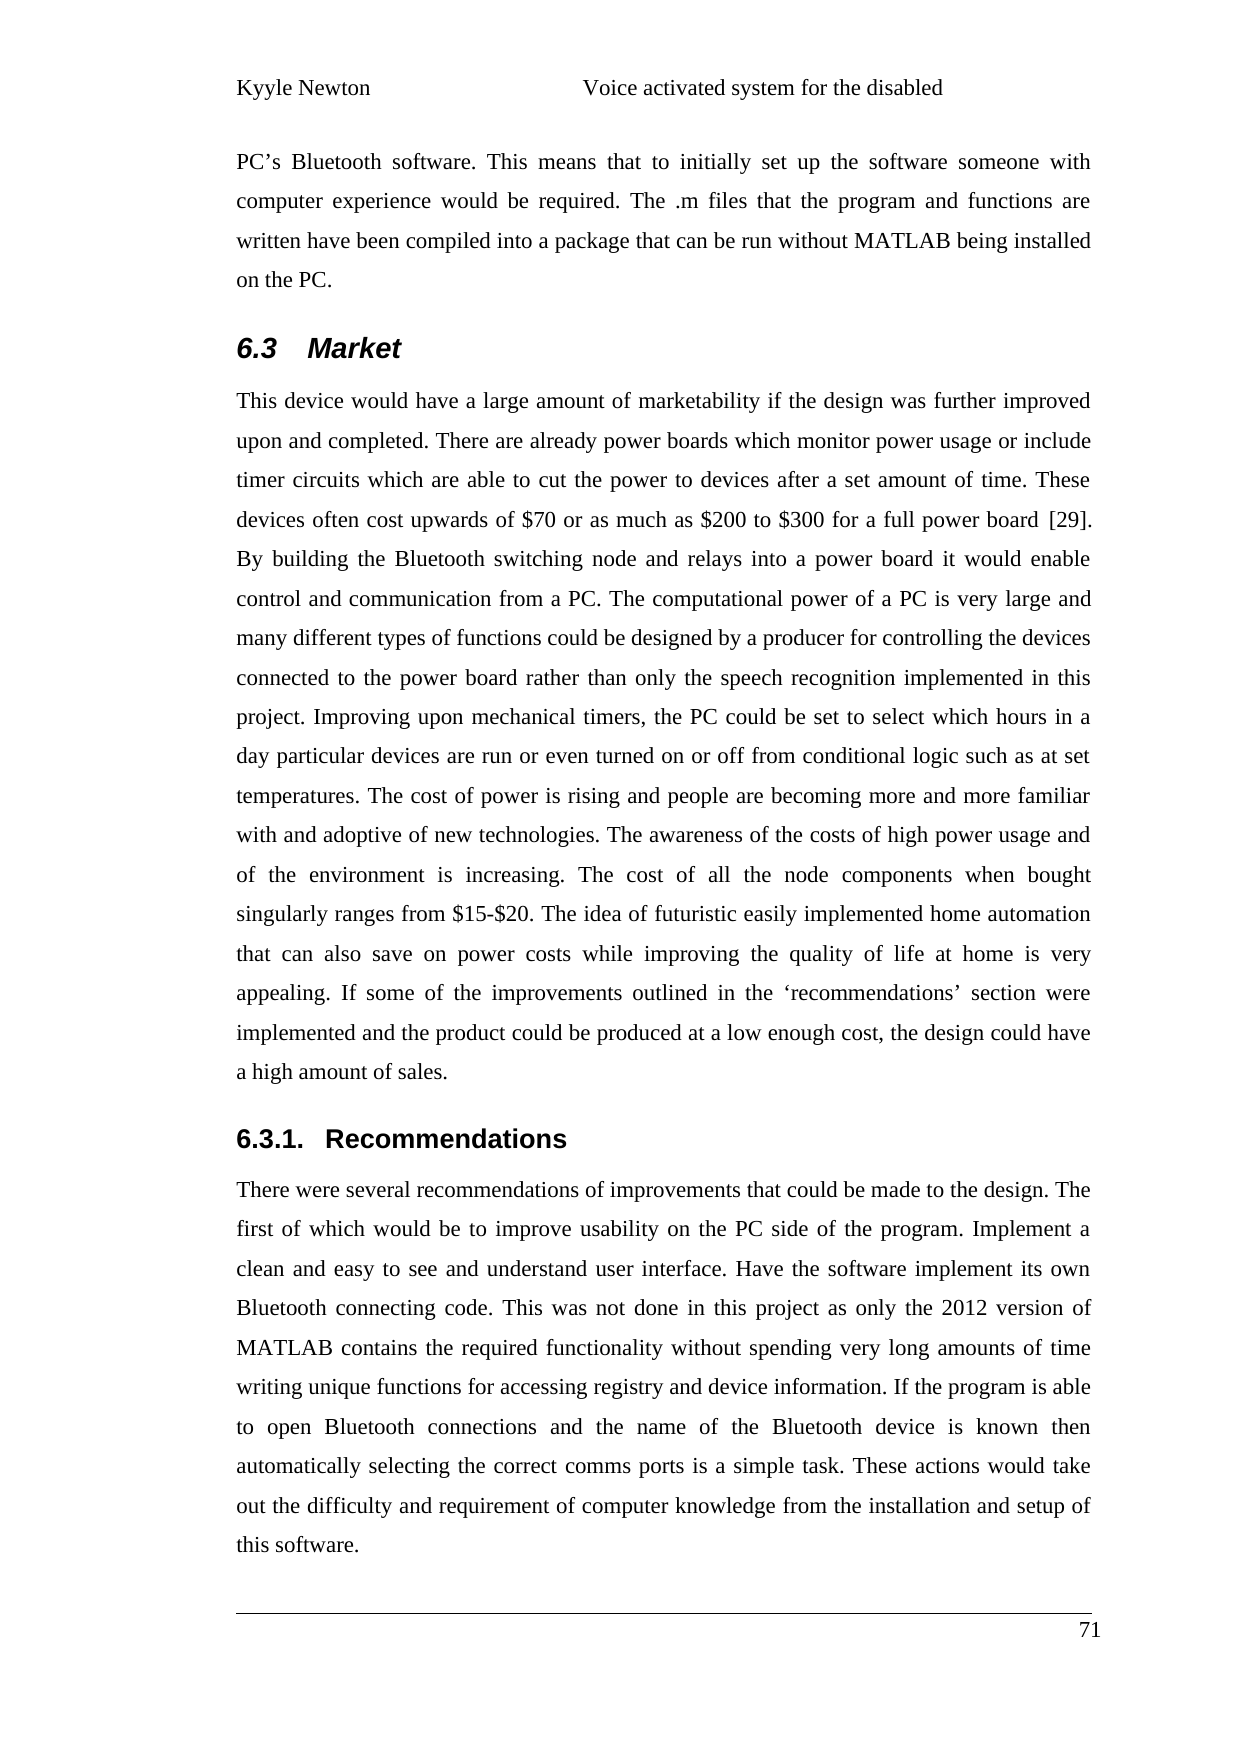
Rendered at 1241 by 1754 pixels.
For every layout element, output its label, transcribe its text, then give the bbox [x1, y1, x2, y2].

text This device would have a large amount of marketability if the design was further improved upon and completed. There are already power boards which monitor power usage or include timer circuits which are able to cut the power to devices after a set amount of time. These devices often cost upwards of $70 or as much as $200 to $300 for a full power board [29]. By building the Bluetooth switching node and relays into a power board it would enable control and communication from a PC. The computational power of a PC is very large and many different types of functions could be designed by a producer for controlling the devices connected to the power board rather than only the speech recognition implemented in this project. Improving upon mechanical timers, the PC could be set to select which hours in a day particular devices are run or even turned on or off from conditional logic such as at set temperatures. The cost of power is rising and people are becoming more and more familiar with and adoptive of new technologies. The awareness of the costs of high power usage and of the environment is increasing. The cost of all the node components when bought singularly ranges from $15-$20. The idea of futuristic easily implemented home automation that can also save on power costs while improving the quality of life at home is very appealing. If some of the improvements outlined in the ‘recommendations’ section were implemented and the product could be produced at a low enough cost, the design could have a high amount of sales. [236, 387, 1092, 1085]
subtitle Recommendations [236, 1123, 1092, 1154]
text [236, 148, 1092, 292]
text There were several recommendations of improvements that could be made to the design. The first of which would be to improve usability on the PC side of the program. Implement a clean and easy to see and understand user interface. Have the software implement its own Bluetooth connecting code. This was not done in this project as only the 2012 version of MATLAB contains the required functionality without spending very long amounts of time writing unique functions for accessing registry and device information. If the program is able to open Bluetooth connections and the name of the Bluetooth device is known then automatically selecting the correct comms ports is a simple task. These actions would take out the difficulty and requirement of computer knowledge from the installation and setup of this software. [236, 1176, 1092, 1558]
subtitle Market [236, 331, 1092, 364]
